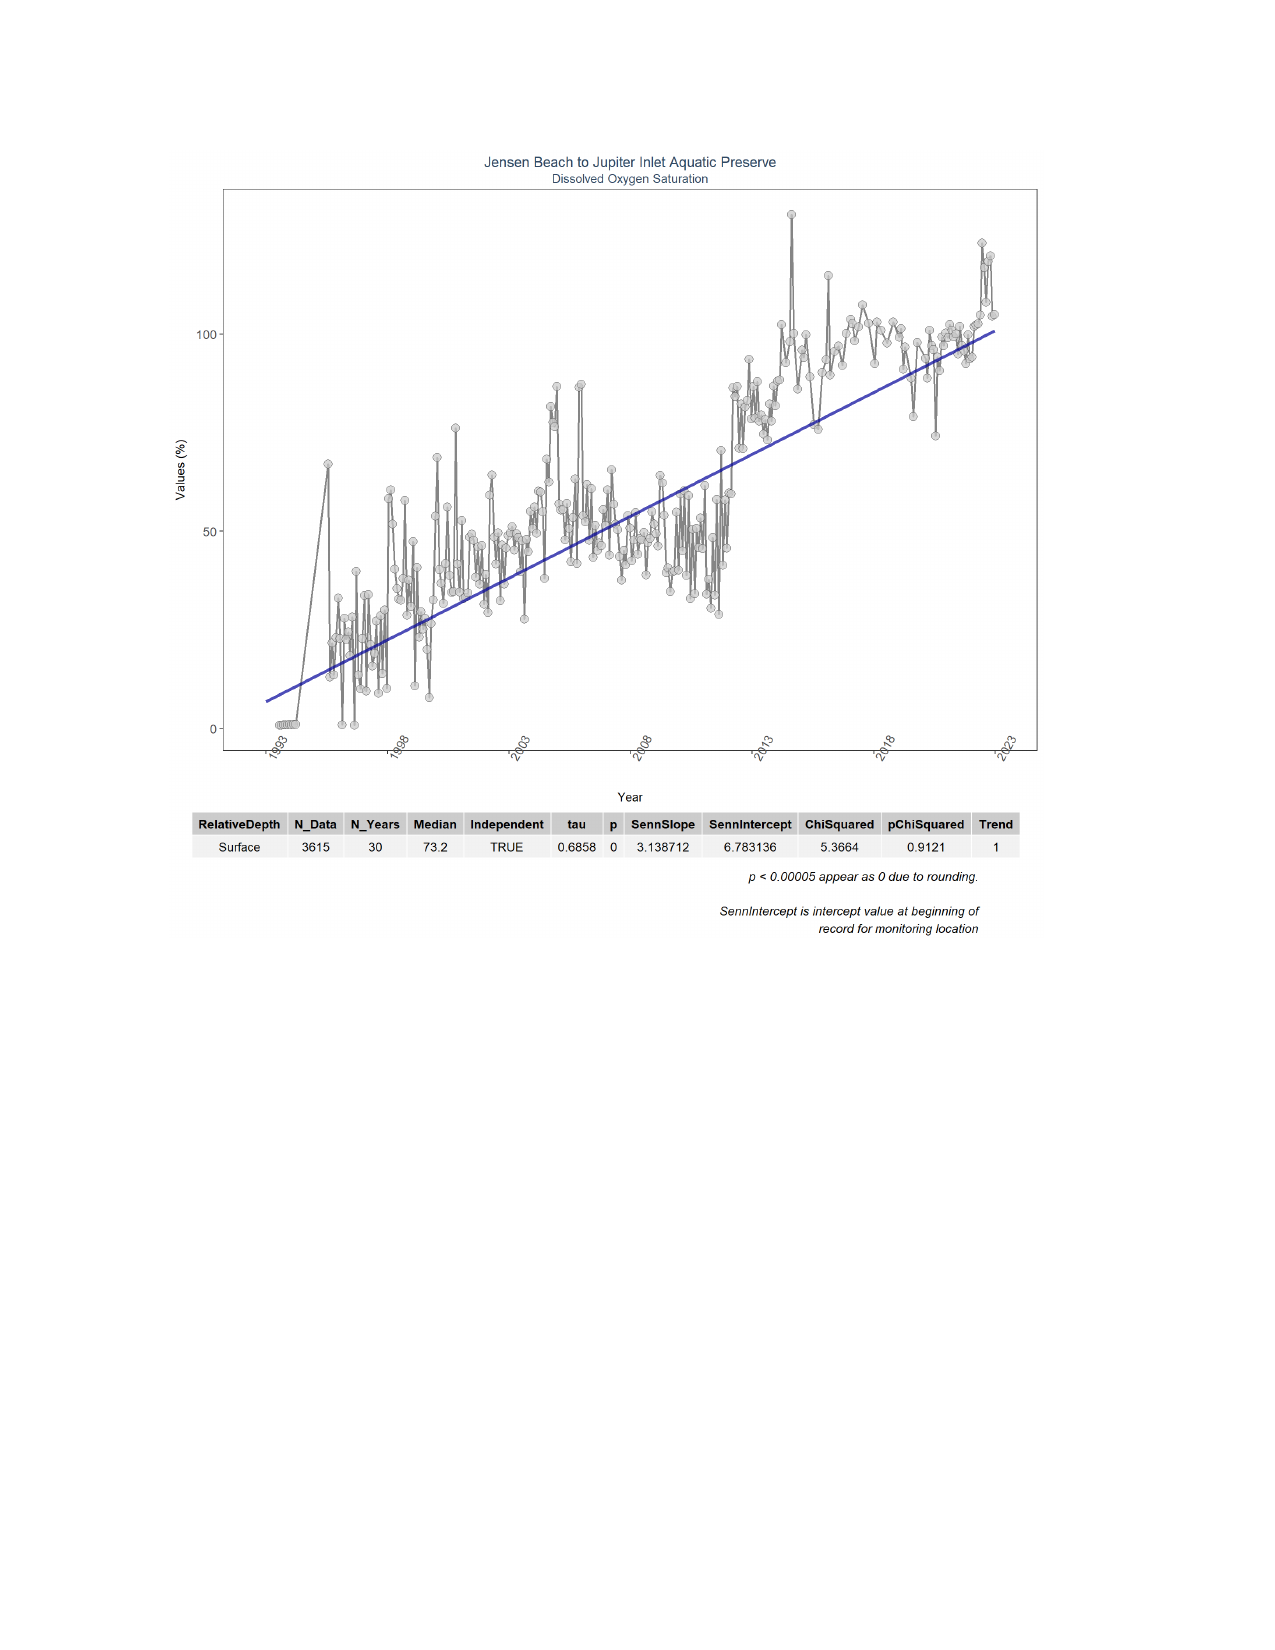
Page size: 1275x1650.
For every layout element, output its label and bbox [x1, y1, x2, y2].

picture [168, 150, 1044, 938]
